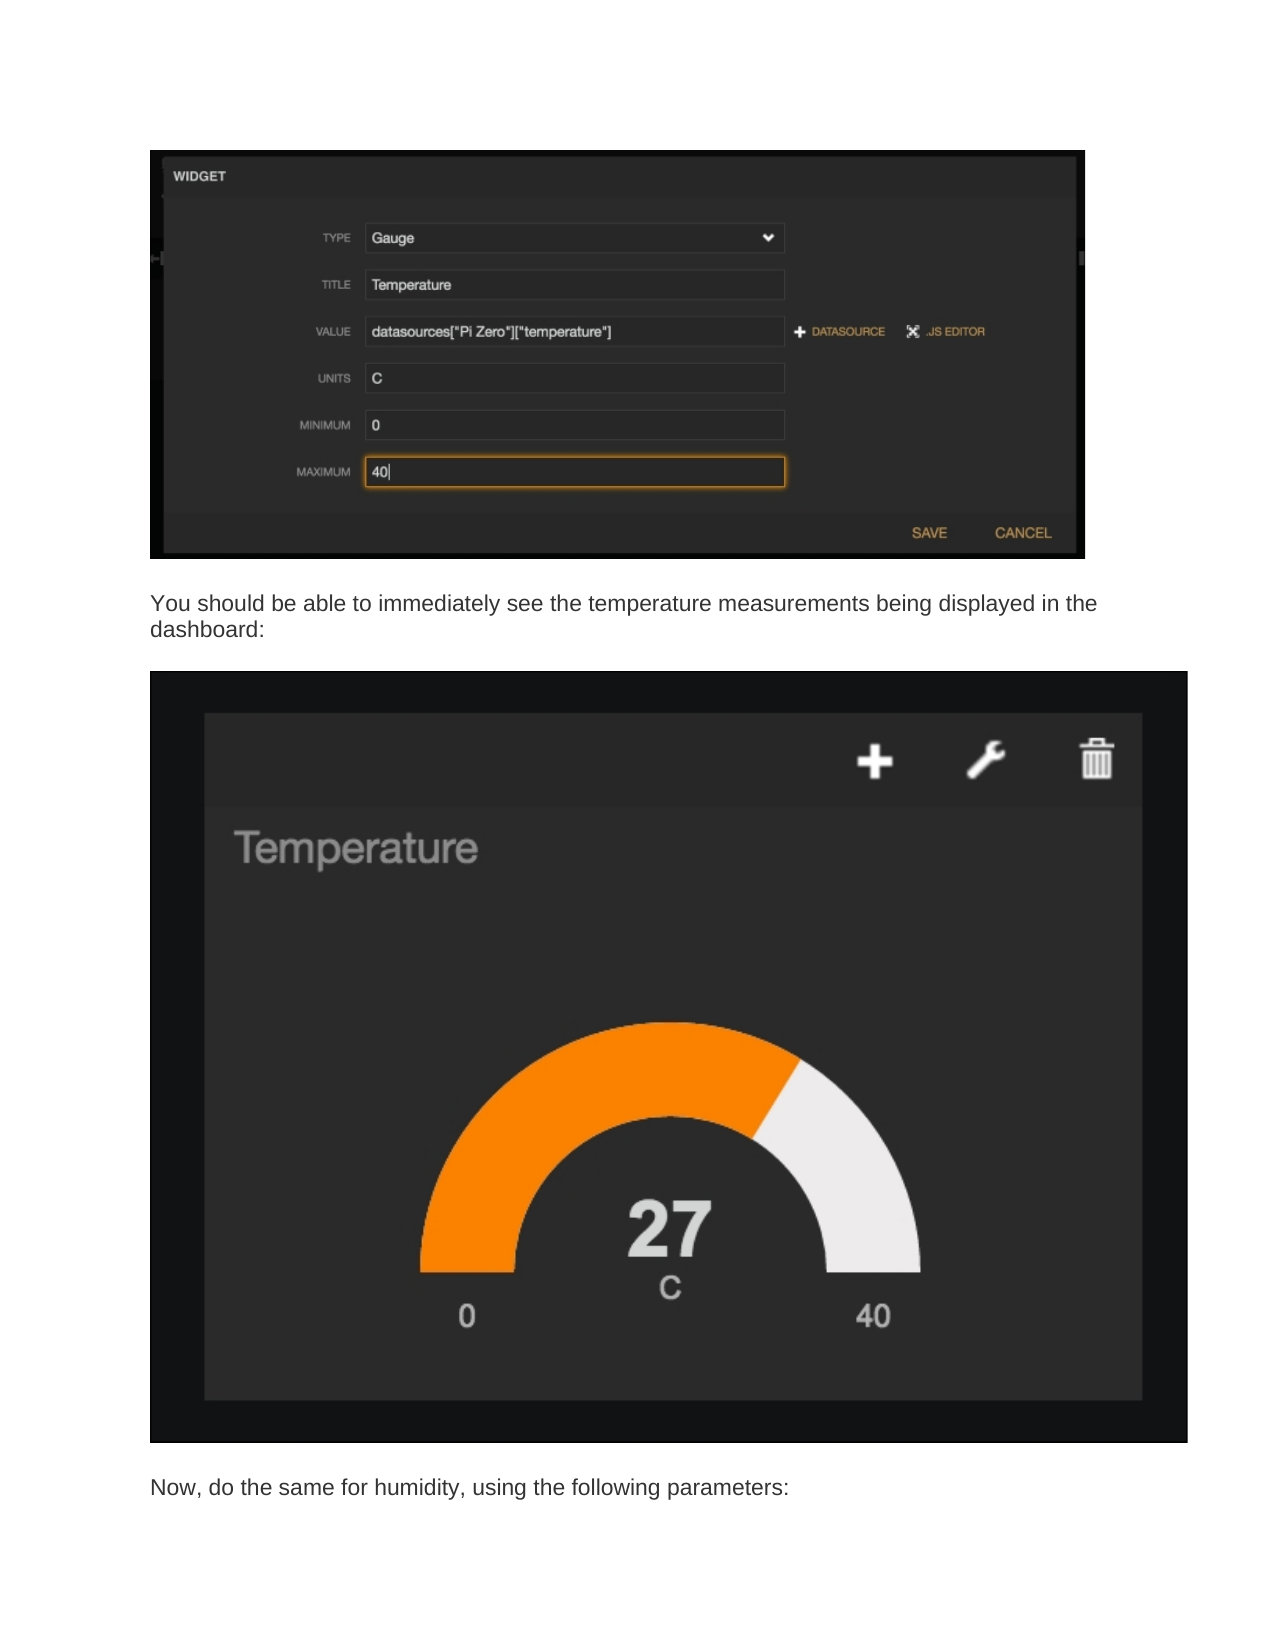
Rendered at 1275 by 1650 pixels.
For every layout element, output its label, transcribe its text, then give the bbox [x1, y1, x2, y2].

picture [150, 150, 1085, 559]
picture [150, 671, 1188, 1443]
text You should be able to immediately see the temperature measurements being displayed in the dashboard: [150, 589, 1125, 642]
text Now, do the same for humidity, using the following parameters: [150, 1474, 1125, 1500]
